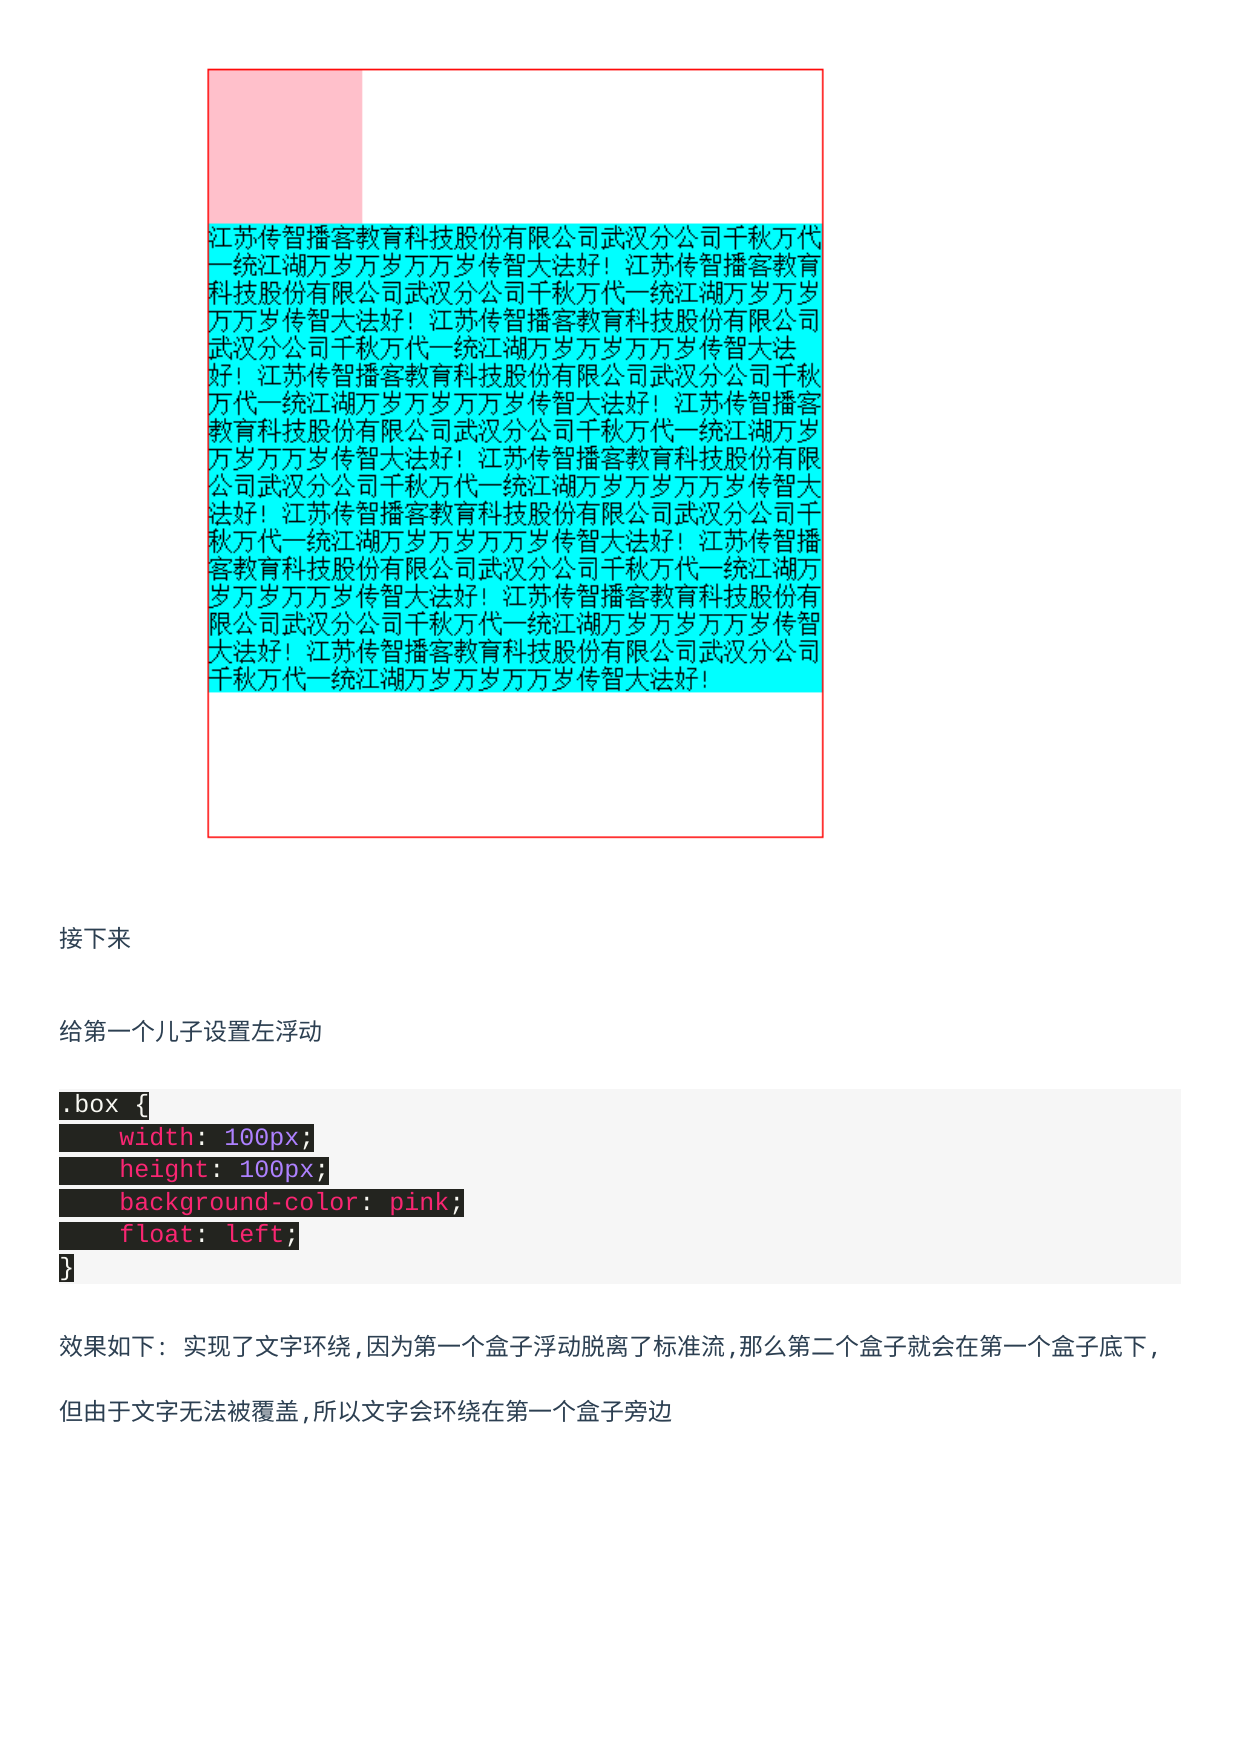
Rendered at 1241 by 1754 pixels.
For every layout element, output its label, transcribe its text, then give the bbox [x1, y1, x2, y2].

picture [59, 66, 925, 875]
text 给第一个儿子设置左浮动 [59, 997, 1181, 1062]
text 接下来 [59, 904, 1181, 969]
text .box { width: 100px; height: 100px; background-color: pink; float: left; } [59, 1089, 1181, 1284]
text 效果如下: 实现了文字环绕,因为第一个盒子浮动脱离了标准流,那么第二个盒子就会在第一个盒子底下,但由于文字无法被覆盖,所以文字会环绕在第一个盒子旁边 [59, 1312, 1181, 1442]
